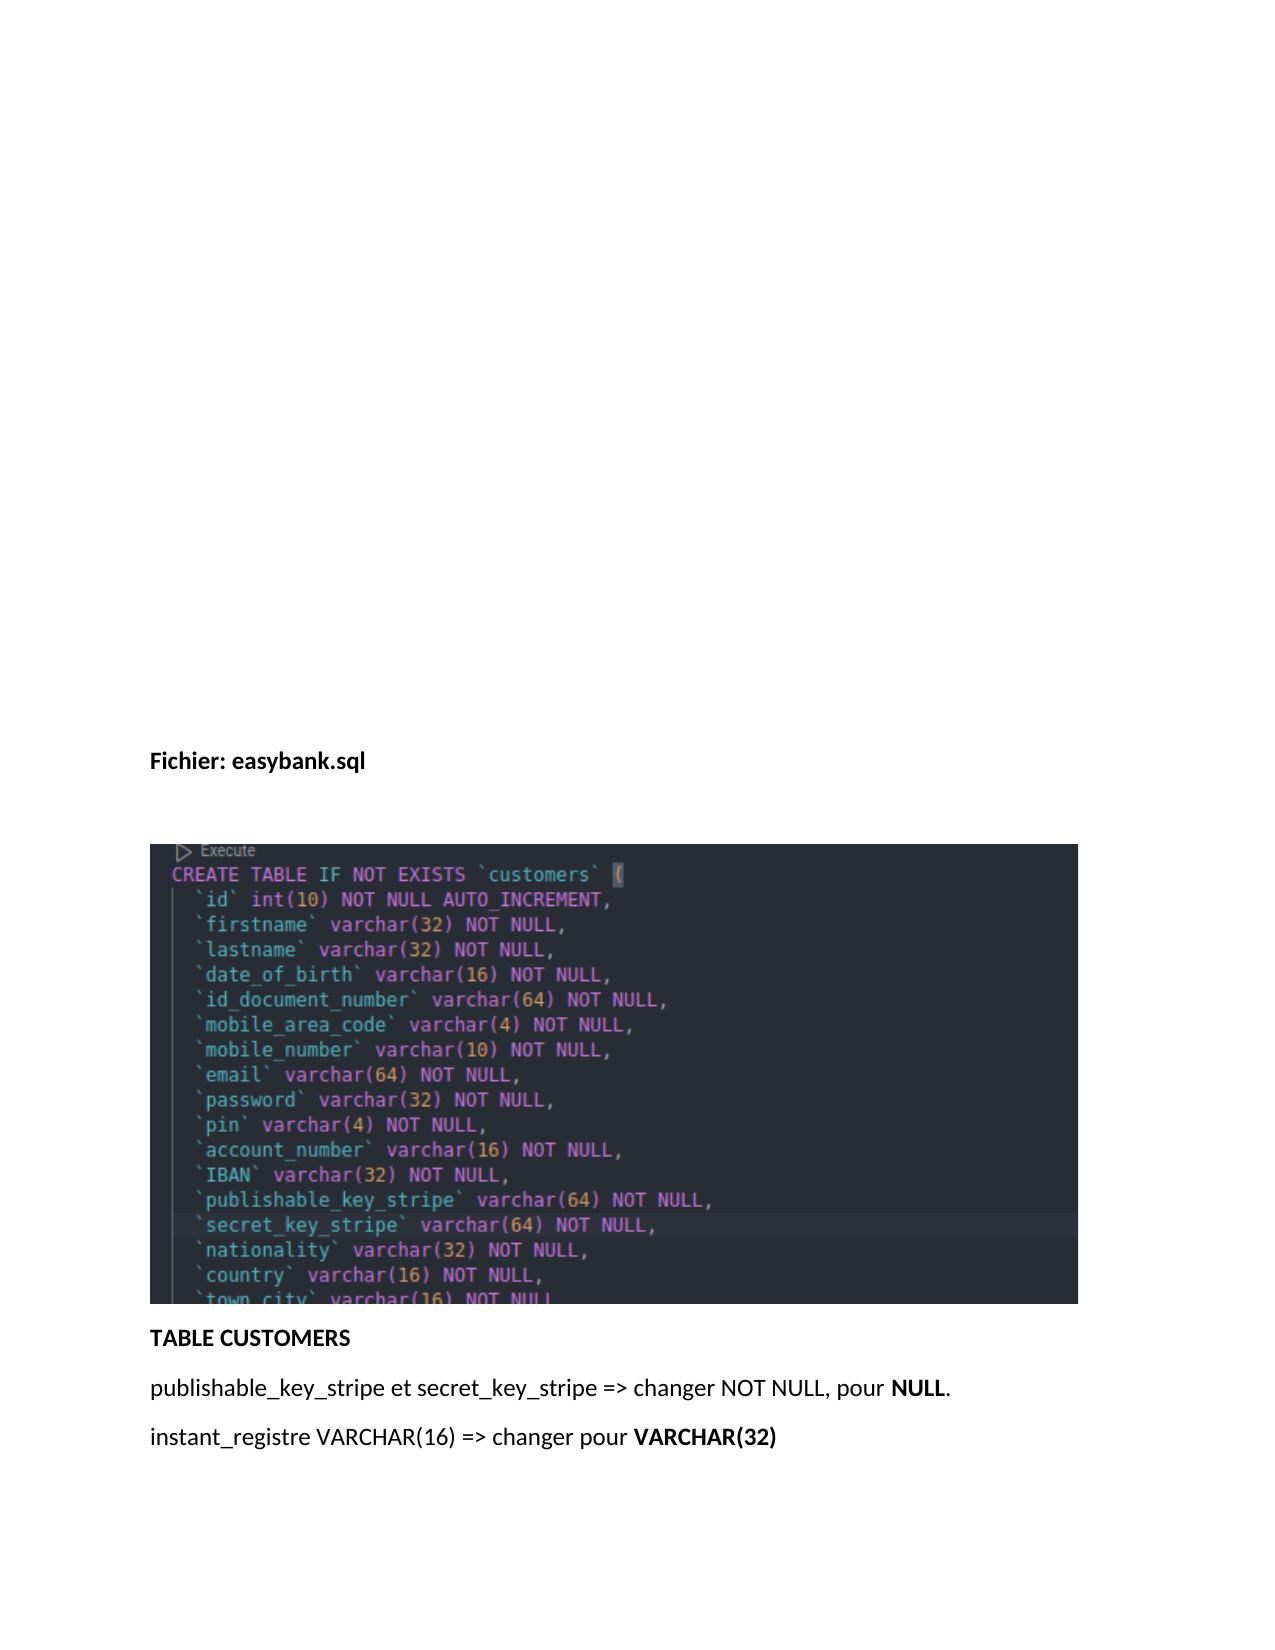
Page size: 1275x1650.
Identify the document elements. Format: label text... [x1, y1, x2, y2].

text instant_registre VARCHAR(16) => changer pour VARCHAR(32) [150, 1422, 1125, 1452]
text Fichier: easybank.sql [150, 745, 1125, 776]
text publishable_key_stripe et secret_key_stripe => changer NOT NULL, pour NULL. [150, 1372, 1125, 1402]
picture [150, 844, 1079, 1304]
text TABLE CUSTOMERS [150, 1322, 1125, 1353]
